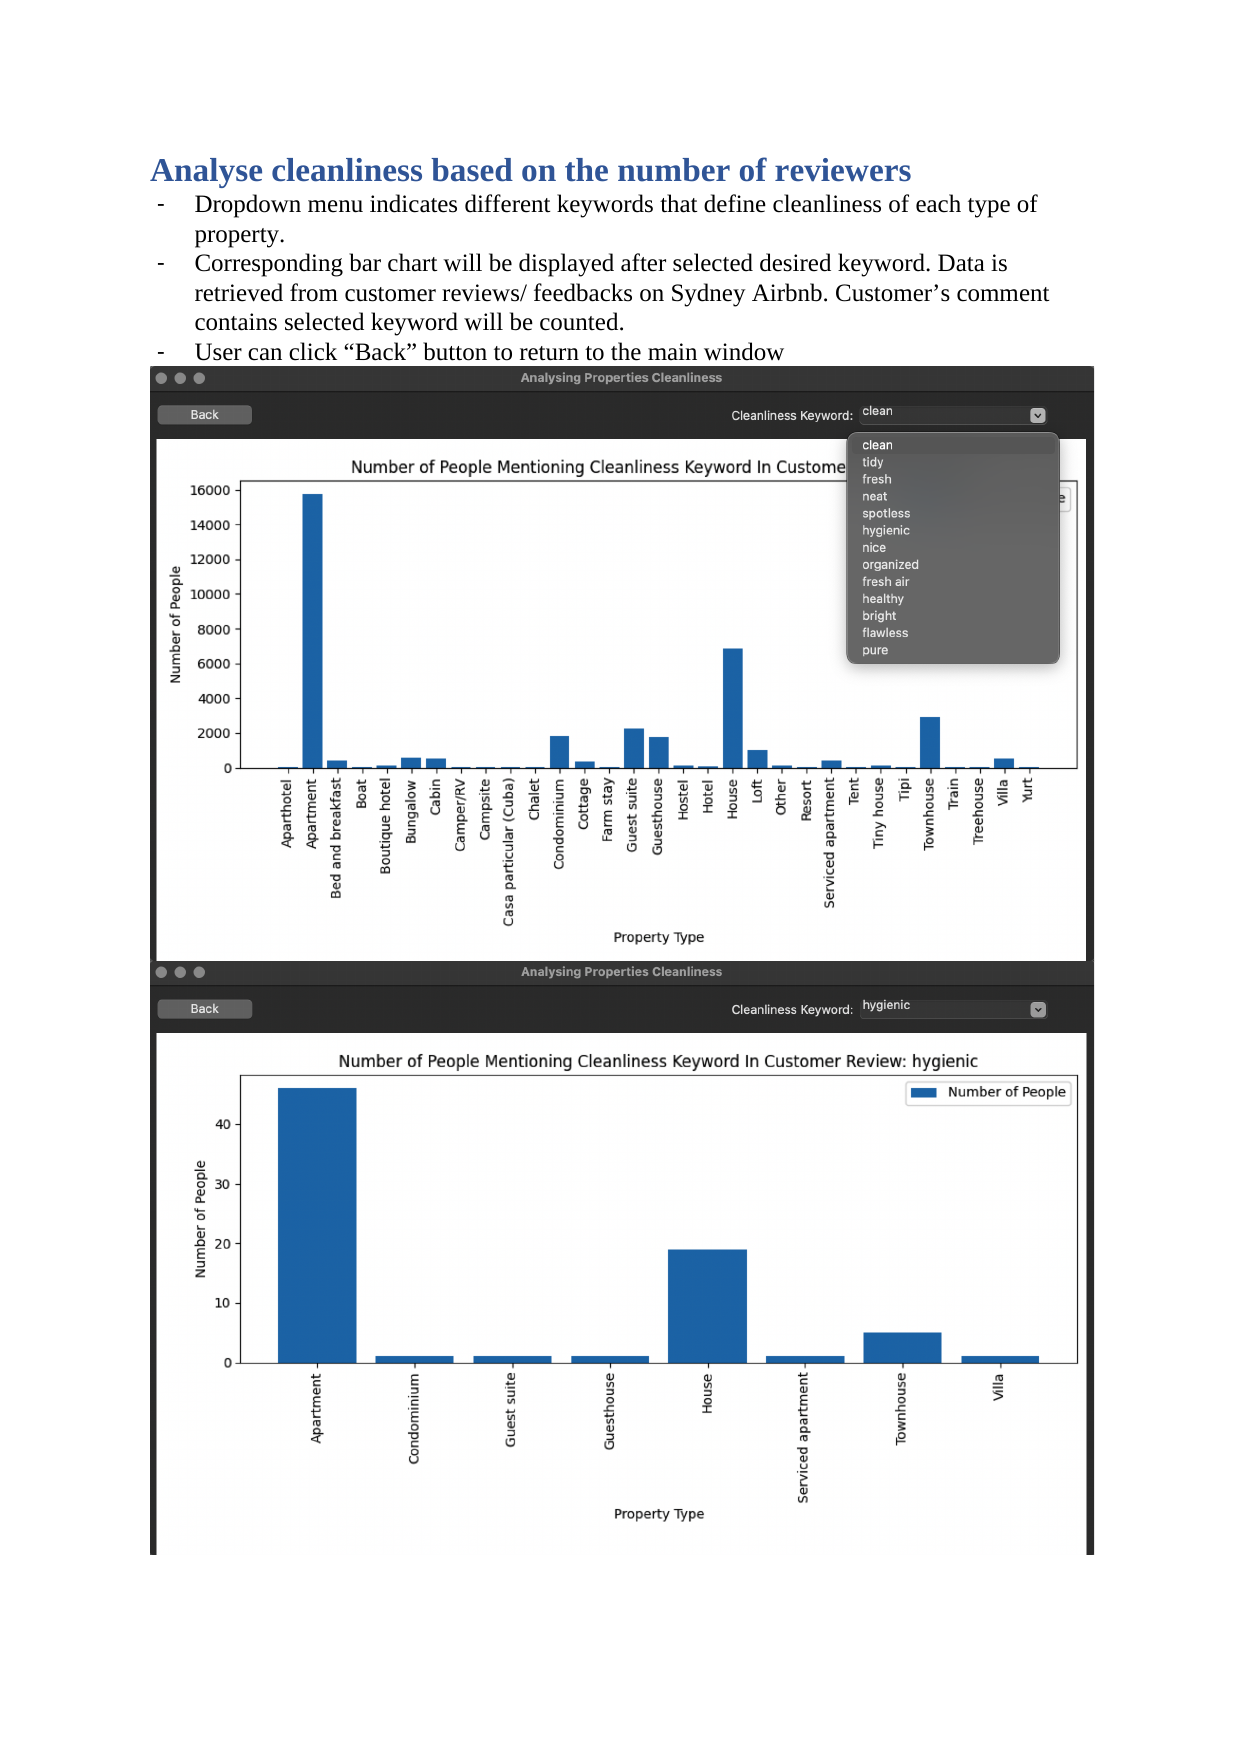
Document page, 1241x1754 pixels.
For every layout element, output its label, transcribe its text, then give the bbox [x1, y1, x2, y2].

subtitle Analyse cleanliness based on the number of reviewers [150, 150, 1090, 188]
picture [150, 366, 1095, 1555]
list Corresponding bar chart will be displayed after selected desired keyword. Data is retrieved from customer reviews/ feedbacks on Sydney Airbnb. Customer’s comment contains selected keyword will be counted. [157, 248, 1090, 336]
list Dropdown menu indicates different keywords that define cleanliness of each type of property. [157, 188, 1090, 248]
list User can click “Back” button to return to the main window [157, 336, 1090, 366]
